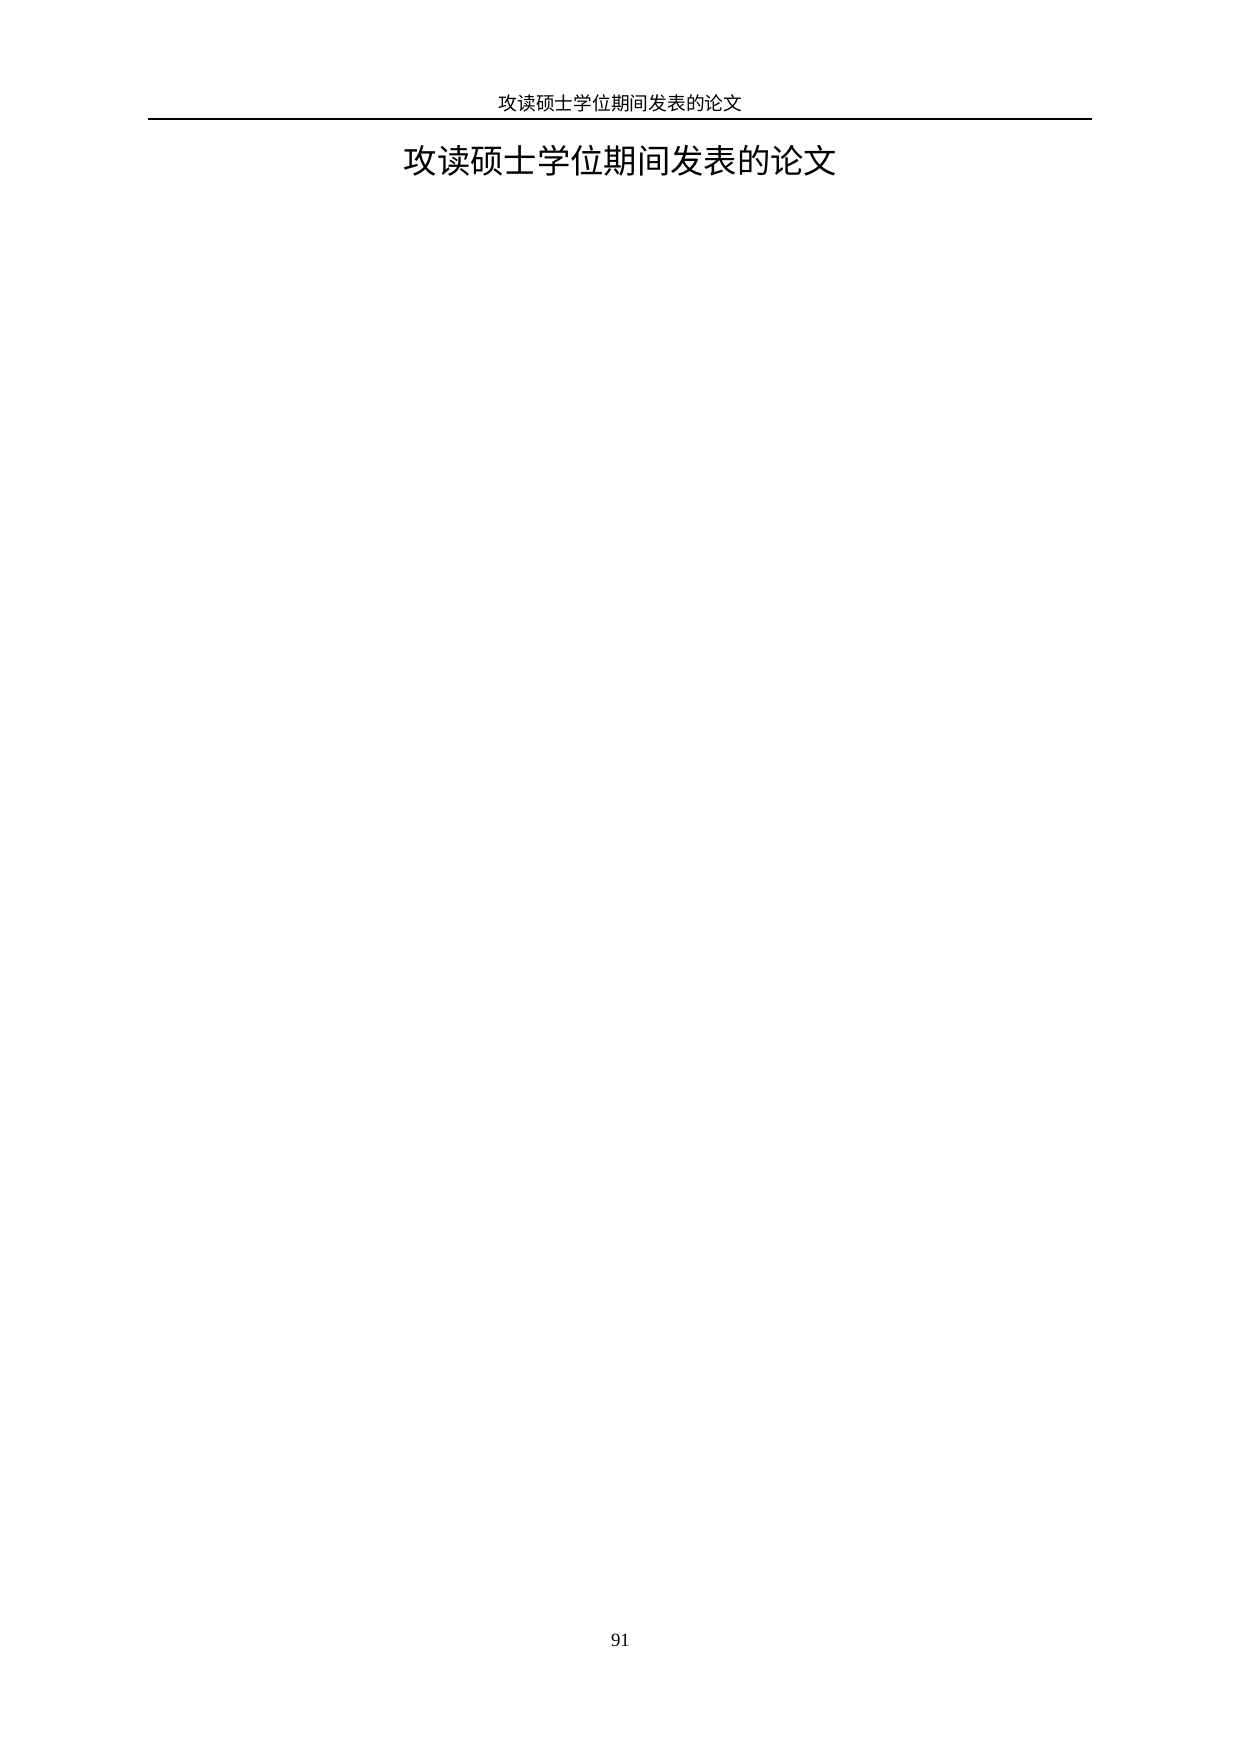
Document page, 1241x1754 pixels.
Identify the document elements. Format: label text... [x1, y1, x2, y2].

text 攻读硕士学位期间发表的论文 [148, 127, 1092, 192]
